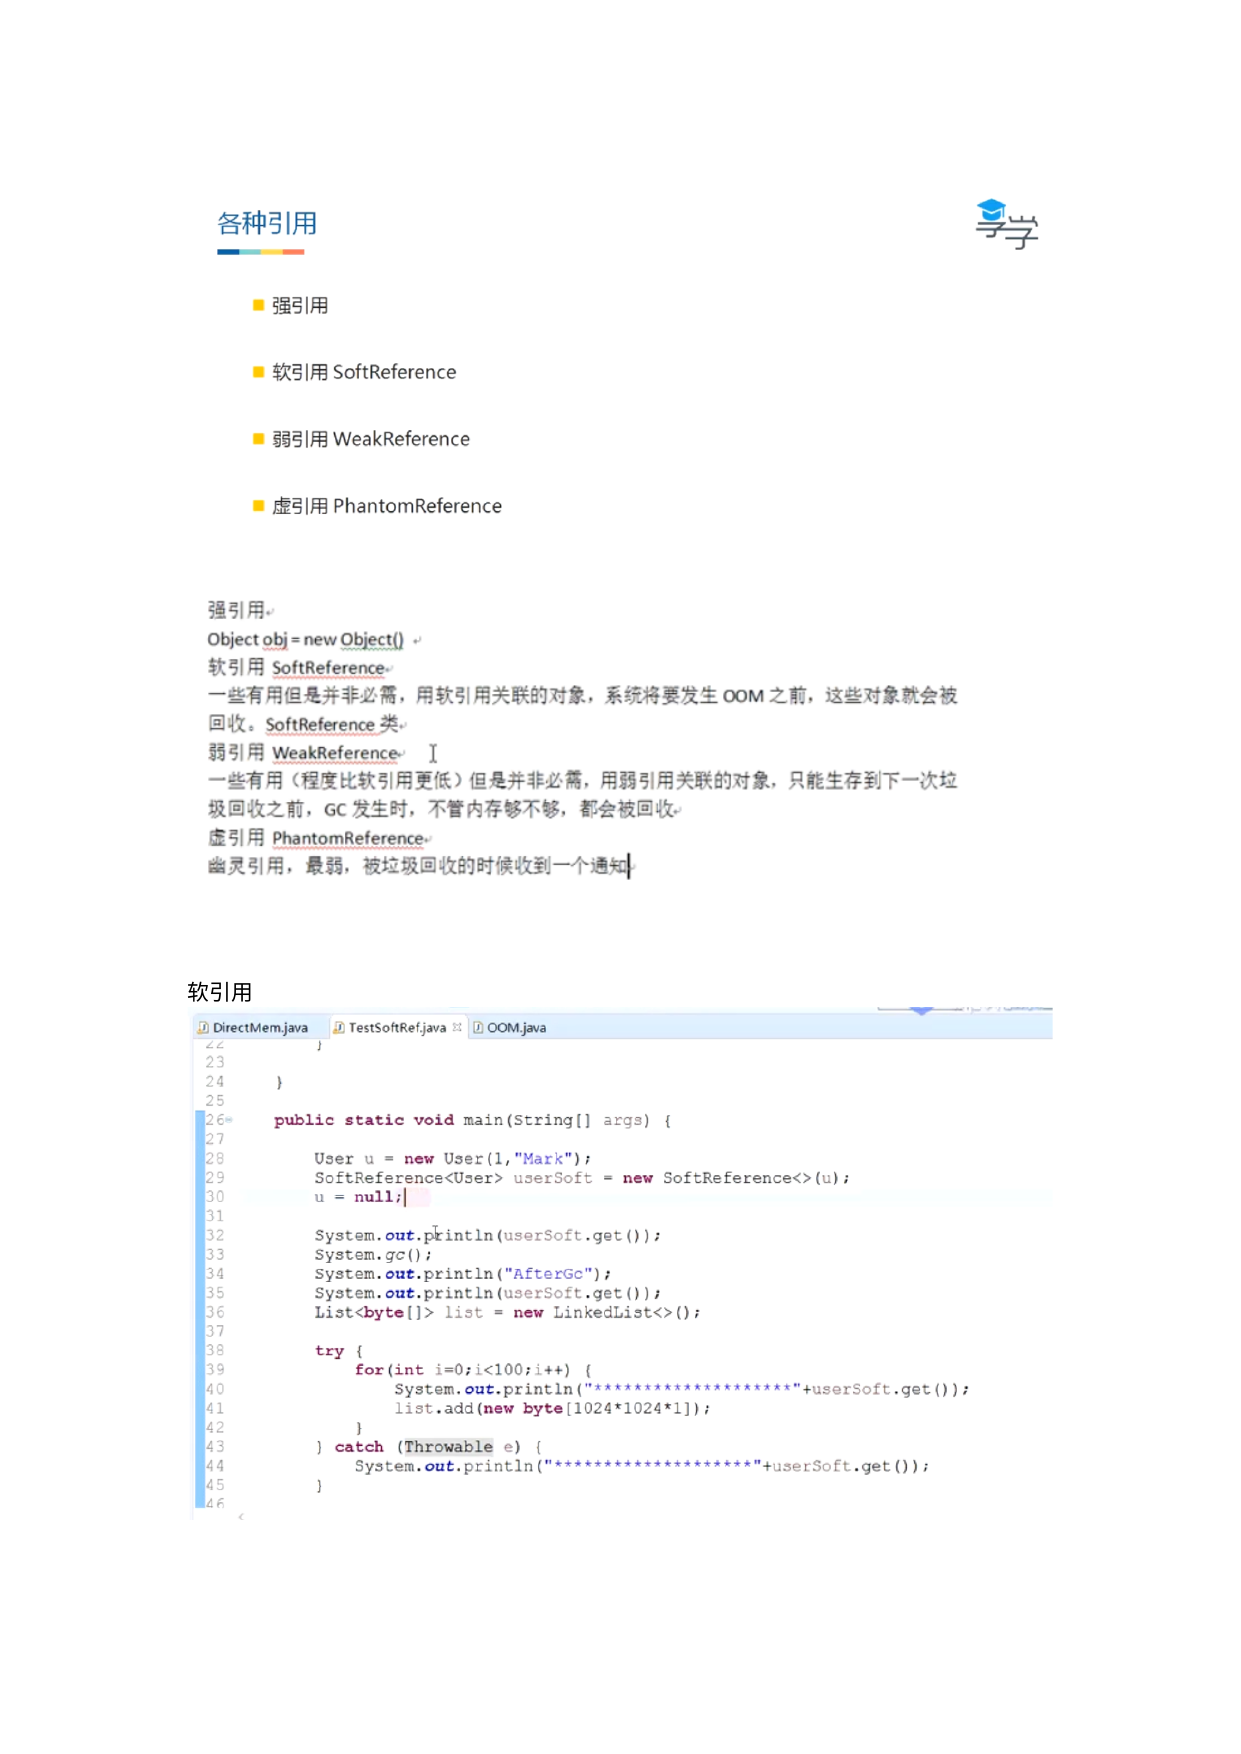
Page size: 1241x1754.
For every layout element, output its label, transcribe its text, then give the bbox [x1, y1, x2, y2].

text 软引用 [187, 974, 1053, 1007]
picture [187, 194, 1053, 531]
picture [187, 1007, 1053, 1520]
picture [187, 584, 1053, 891]
